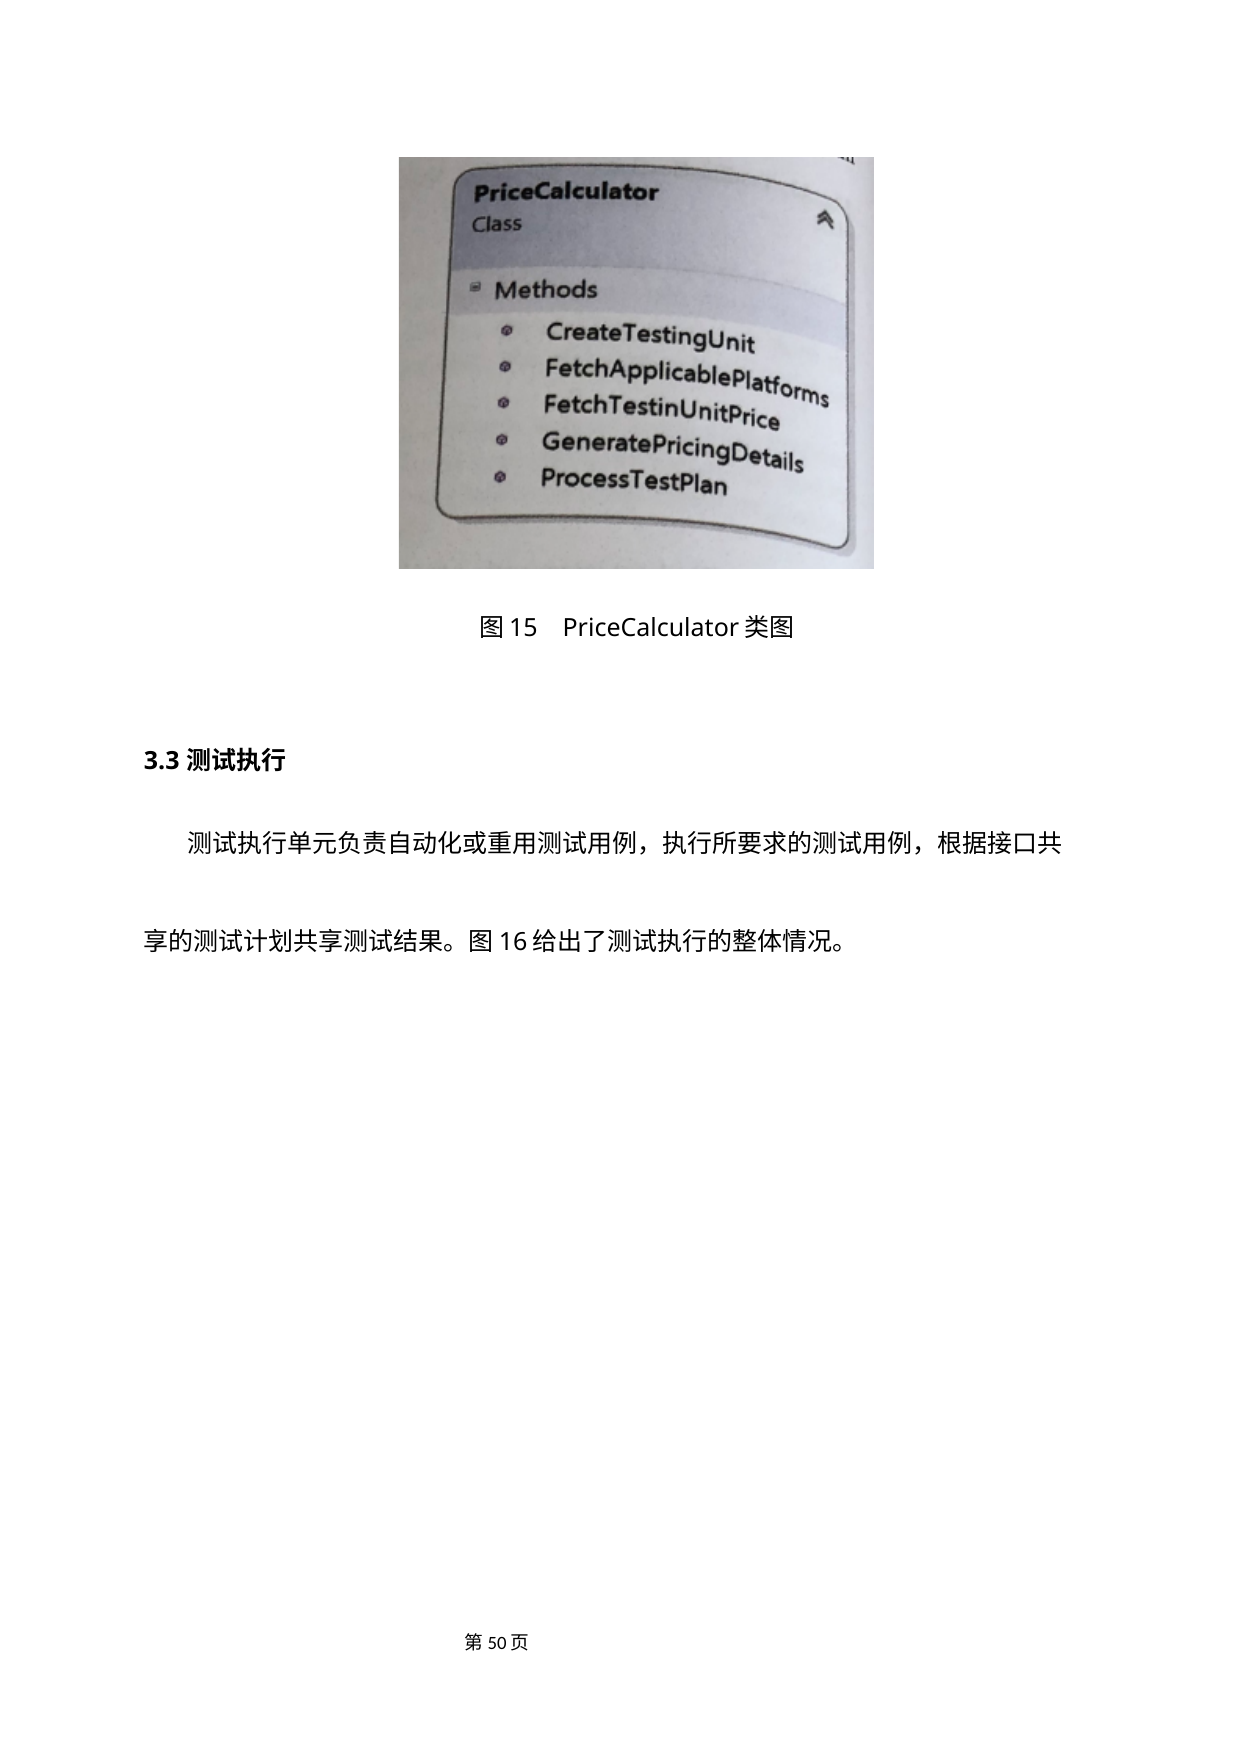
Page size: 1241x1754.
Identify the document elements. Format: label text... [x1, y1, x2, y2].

picture [398, 157, 874, 569]
text 测试执行单元负责自动化或重用测试用例，执行所要求的测试用例，根据接口共享的测试计划共享测试结果。图16给出了测试执行的整体情况。 [144, 809, 1085, 972]
text 3.3 测试执行 [144, 726, 1085, 791]
text 图15 PriceCalculator类图 [144, 593, 1085, 658]
